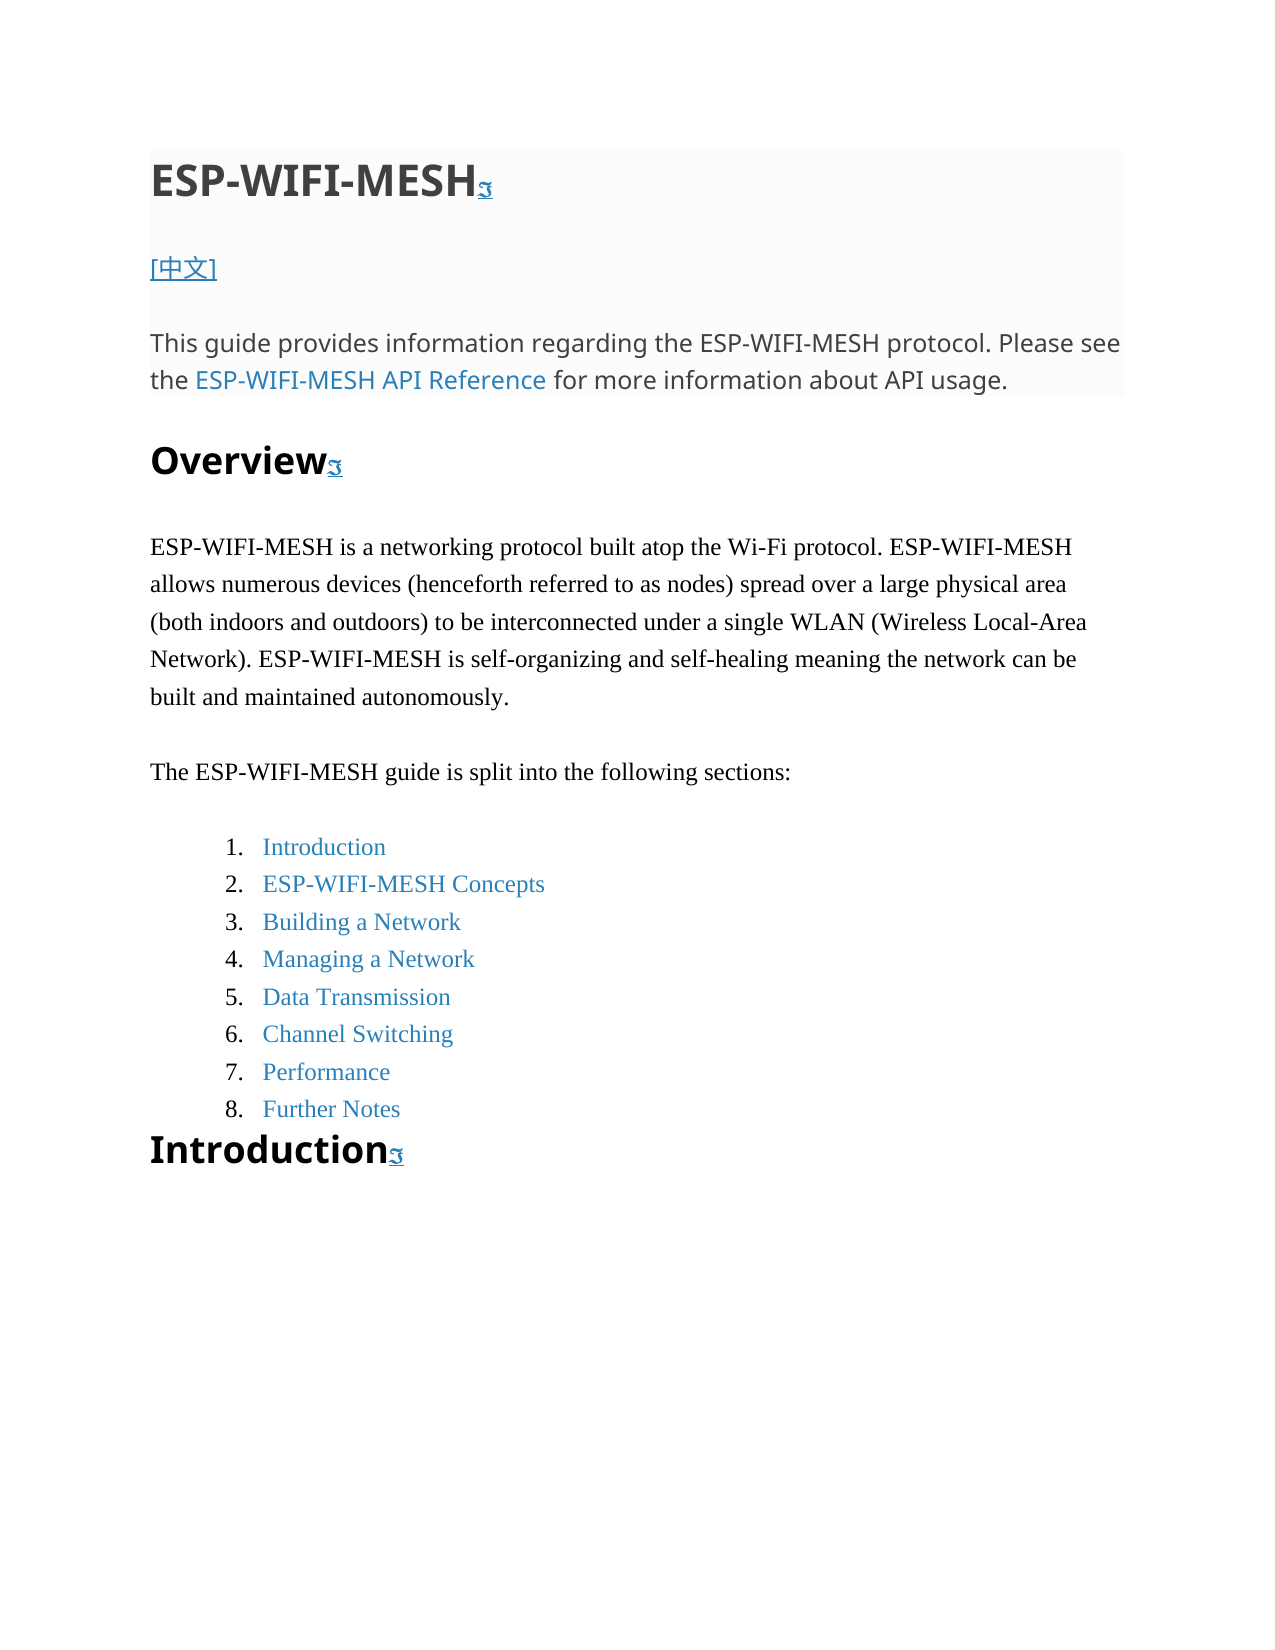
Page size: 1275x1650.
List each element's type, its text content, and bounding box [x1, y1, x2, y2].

list Introduction [225, 823, 1125, 861]
text [中文] [150, 247, 1125, 284]
text ESP-WIFI-MESH [150, 150, 1125, 209]
text Introduction [150, 1123, 1125, 1174]
text Overview [150, 434, 1125, 486]
list ESP-WIFI-MESH Concepts [225, 861, 1125, 898]
text The ESP-WIFI-MESH guide is split into the following sections: [150, 748, 1125, 786]
text ESP-WIFI-MESH is a networking protocol built atop the Wi-Fi protocol. ESP-WIFI-MESH allows numerous devices (henceforth referred to as nodes) spread over a large physical area (both indoors and outdoors) to be interconnected under a single WLAN (Wireless Local-Area Network). ESP-WIFI-MESH is self-organizing and self-healing meaning the network can be built and maintained autonomously. [150, 523, 1125, 711]
list Building a Network [225, 898, 1125, 936]
list Channel Switching [225, 1011, 1125, 1048]
list Managing a Network [225, 936, 1125, 973]
list Performance [225, 1048, 1125, 1086]
list Data Transmission [225, 973, 1125, 1011]
list Further Notes [225, 1086, 1125, 1123]
text This guide provides information regarding the ESP-WIFI-MESH protocol. Please see the ESP-WIFI-MESH API Reference for more information about API usage. [150, 322, 1125, 397]
